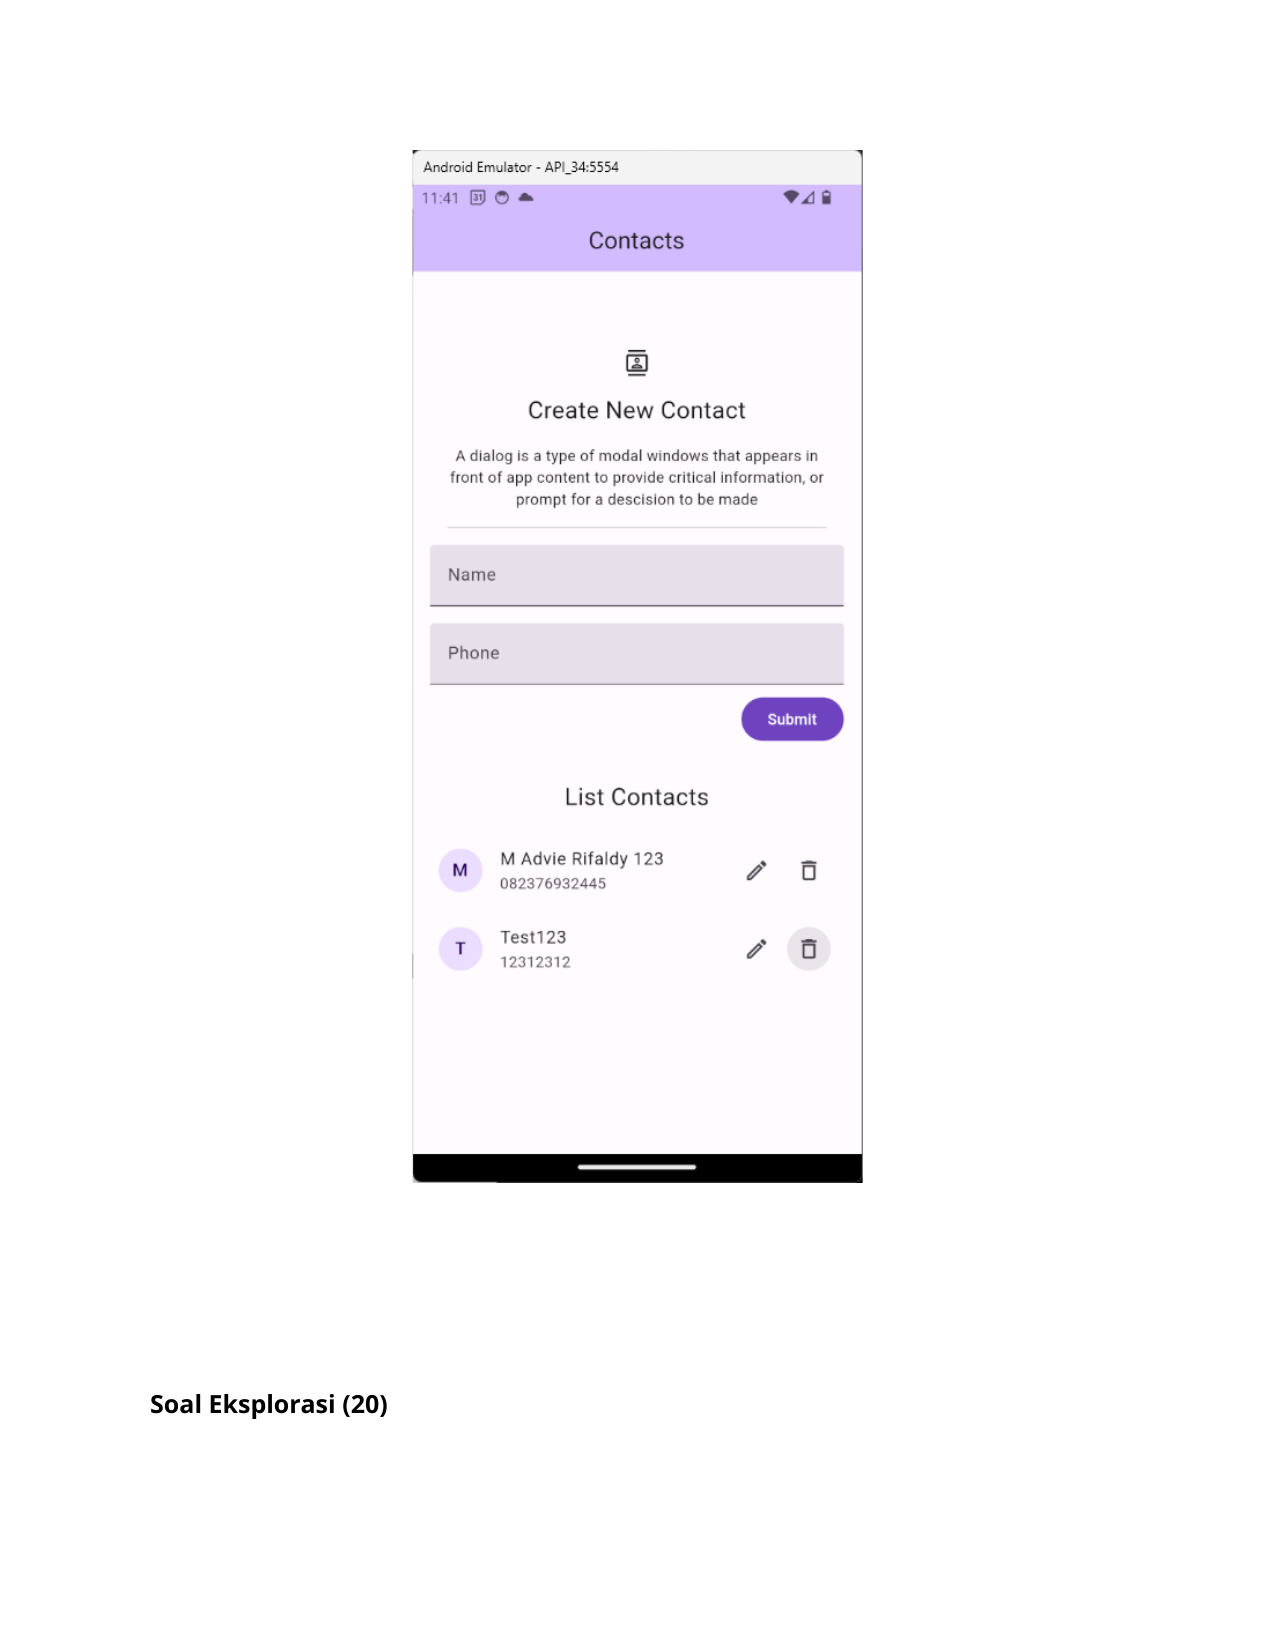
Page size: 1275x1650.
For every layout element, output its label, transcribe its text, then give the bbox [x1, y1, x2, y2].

picture [412, 150, 863, 1183]
subtitle Soal Eksplorasi (20) [150, 1387, 1125, 1421]
